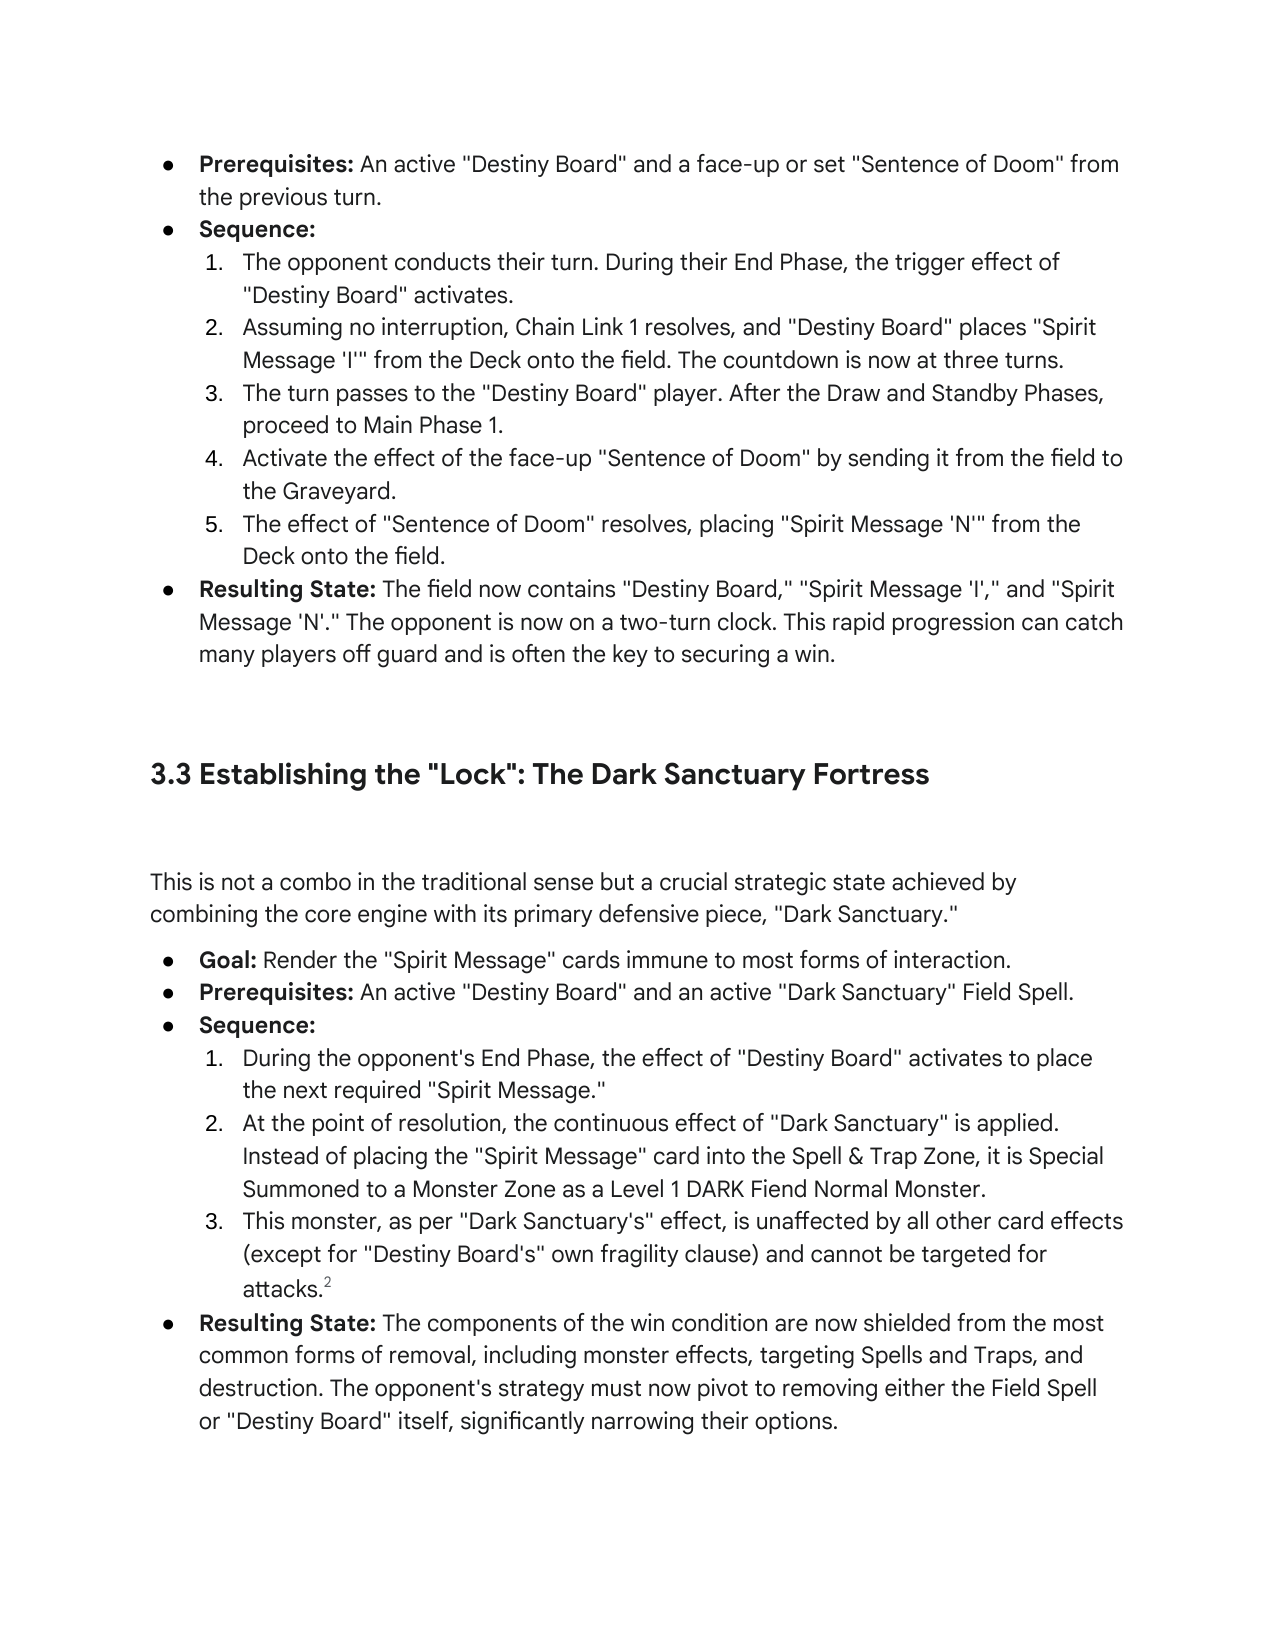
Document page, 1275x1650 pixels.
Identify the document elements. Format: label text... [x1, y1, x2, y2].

list At the point of resolution, the continuous effect of "Dark Sanctuary" is applied. Instead of placing the "Spirit Message" card into the Spell & Trap Zone, it is Special Summoned to a Monster Zone as a Level 1 DARK Fiend Normal Monster. [205, 1109, 1125, 1203]
list Activate the effect of the face-up "Sentence of Doom" by sending it from the field to the Graveyard. [205, 444, 1125, 506]
list Resulting State: The field now contains "Destiny Board," "Spirit Message 'I'," and "Spirit Message 'N'." The opponent is now on a two-turn clock. This rapid progression can catch many players off guard and is often the key to securing a win. [161, 575, 1125, 669]
list During the opponent's End Phase, the effect of "Destiny Board" activates to place the next required "Spirit Message." [205, 1044, 1125, 1105]
list The opponent conducts their turn. During their End Phase, the trigger effect of "Destiny Board" activates. [205, 248, 1125, 309]
subtitle 3.3 Establishing the "Lock": The Dark Sanctuary Fortress [150, 756, 1125, 793]
list Resulting State: The components of the win condition are now shielded from the most common forms of removal, including monster effects, targeting Spells and Traps, and destruction. The opponent's strategy must now pivot to removing either the Field Spell or "Destiny Board" itself, significantly narrowing their options. [161, 1309, 1125, 1436]
list The turn passes to the "Destiny Board" player. After the Draw and Standby Phases, proceed to Main Phase 1. [205, 379, 1125, 440]
list Goal: Render the "Spirit Message" cards immune to most forms of interaction. [161, 946, 1125, 974]
list Sequence: [161, 1011, 1125, 1040]
list Sequence: [161, 215, 1125, 244]
list This monster, as per "Dark Sanctuary's" effect, is unaffected by all other card effects (except for "Destiny Board's" own fragility clause) and cannot be targeted for attacks.2 [205, 1207, 1125, 1305]
list Prerequisites: An active "Destiny Board" and an active "Dark Sanctuary" Field Spell. [161, 978, 1125, 1007]
text This is not a combo in the traditional sense but a crucial strategic state achieved by combining the core engine with its primary defensive piece, "Dark Sanctuary." [150, 868, 1125, 929]
list Prerequisites: An active "Destiny Board" and a face-up or set "Sentence of Doom" from the previous turn. [161, 150, 1125, 211]
list The effect of "Sentence of Doom" resolves, placing "Spirit Message 'N'" from the Deck onto the field. [205, 510, 1125, 571]
list Assuming no interruption, Chain Link 1 resolves, and "Destiny Board" places "Spirit Message 'I'" from the Deck onto the field. The countdown is now at three turns. [205, 313, 1125, 375]
